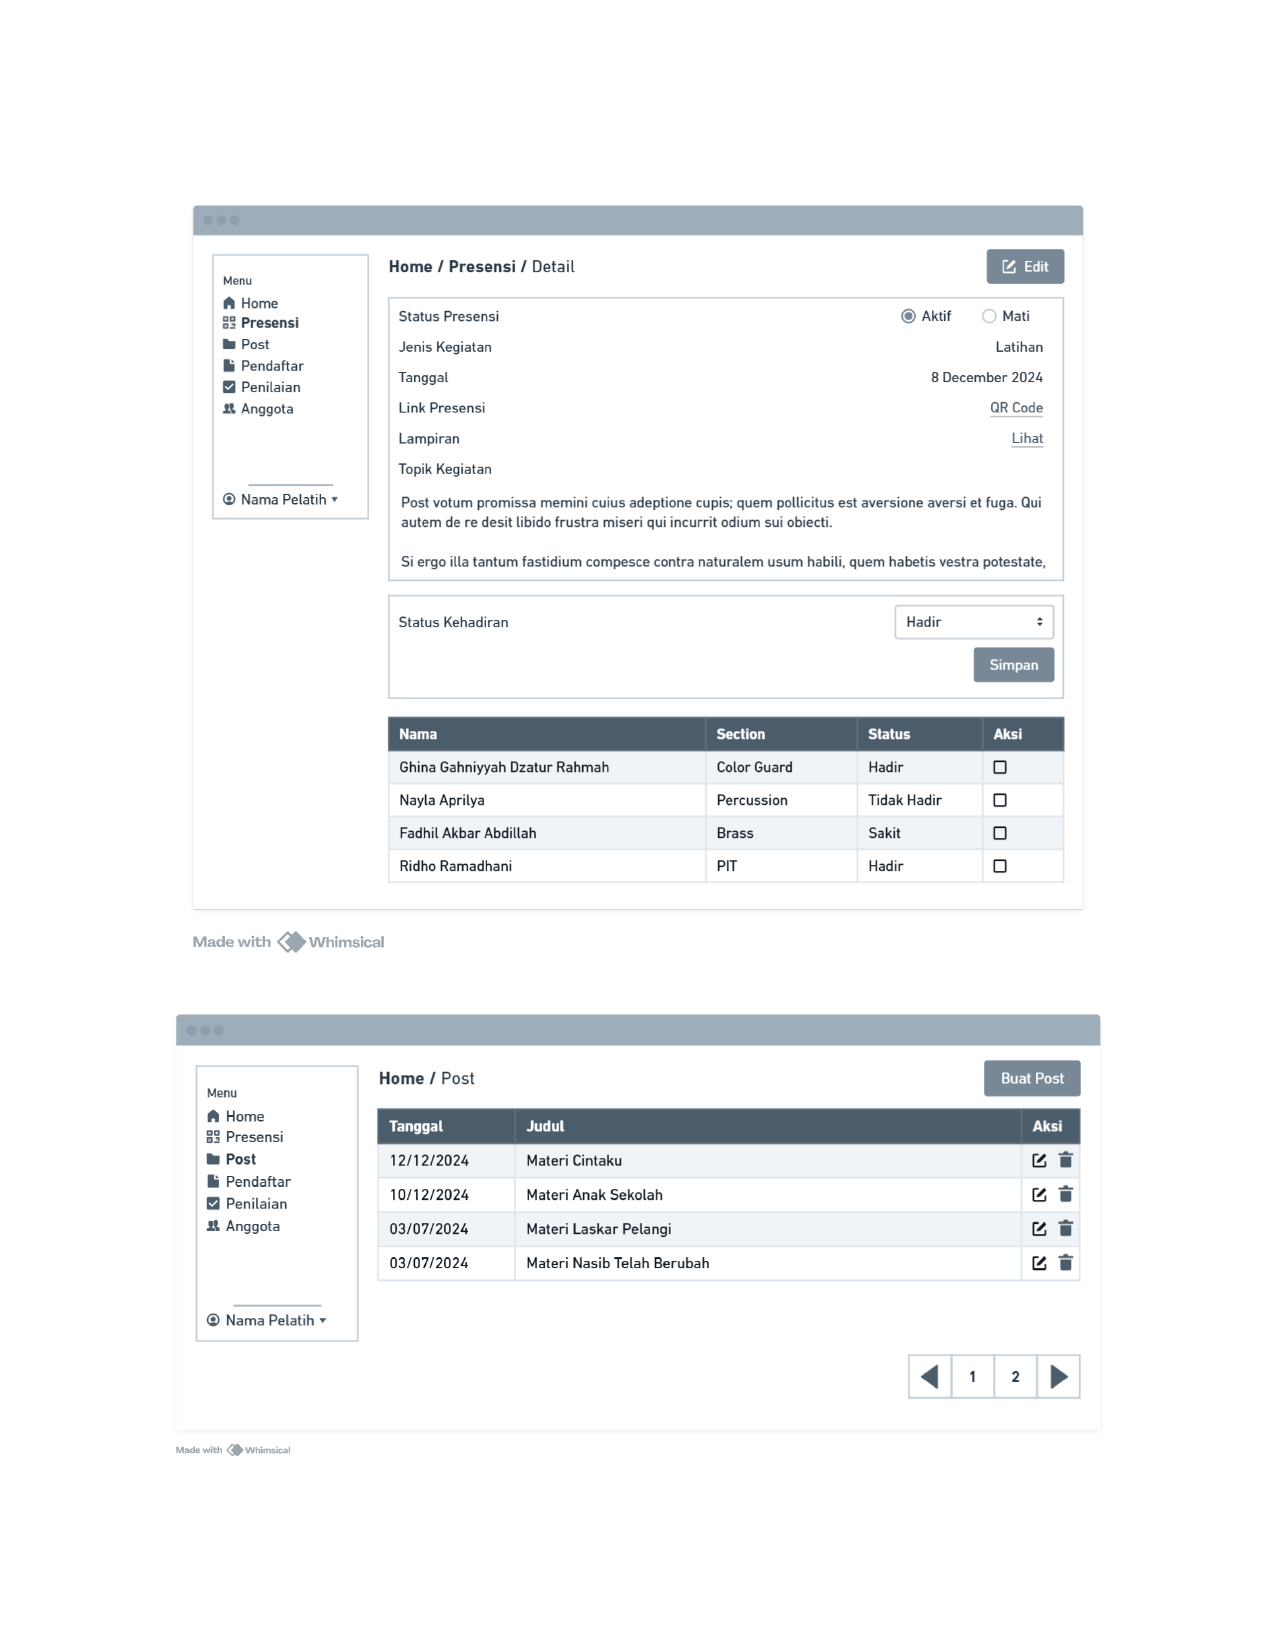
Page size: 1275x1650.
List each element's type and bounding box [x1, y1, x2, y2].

picture [150, 150, 1125, 974]
picture [150, 975, 1125, 1469]
